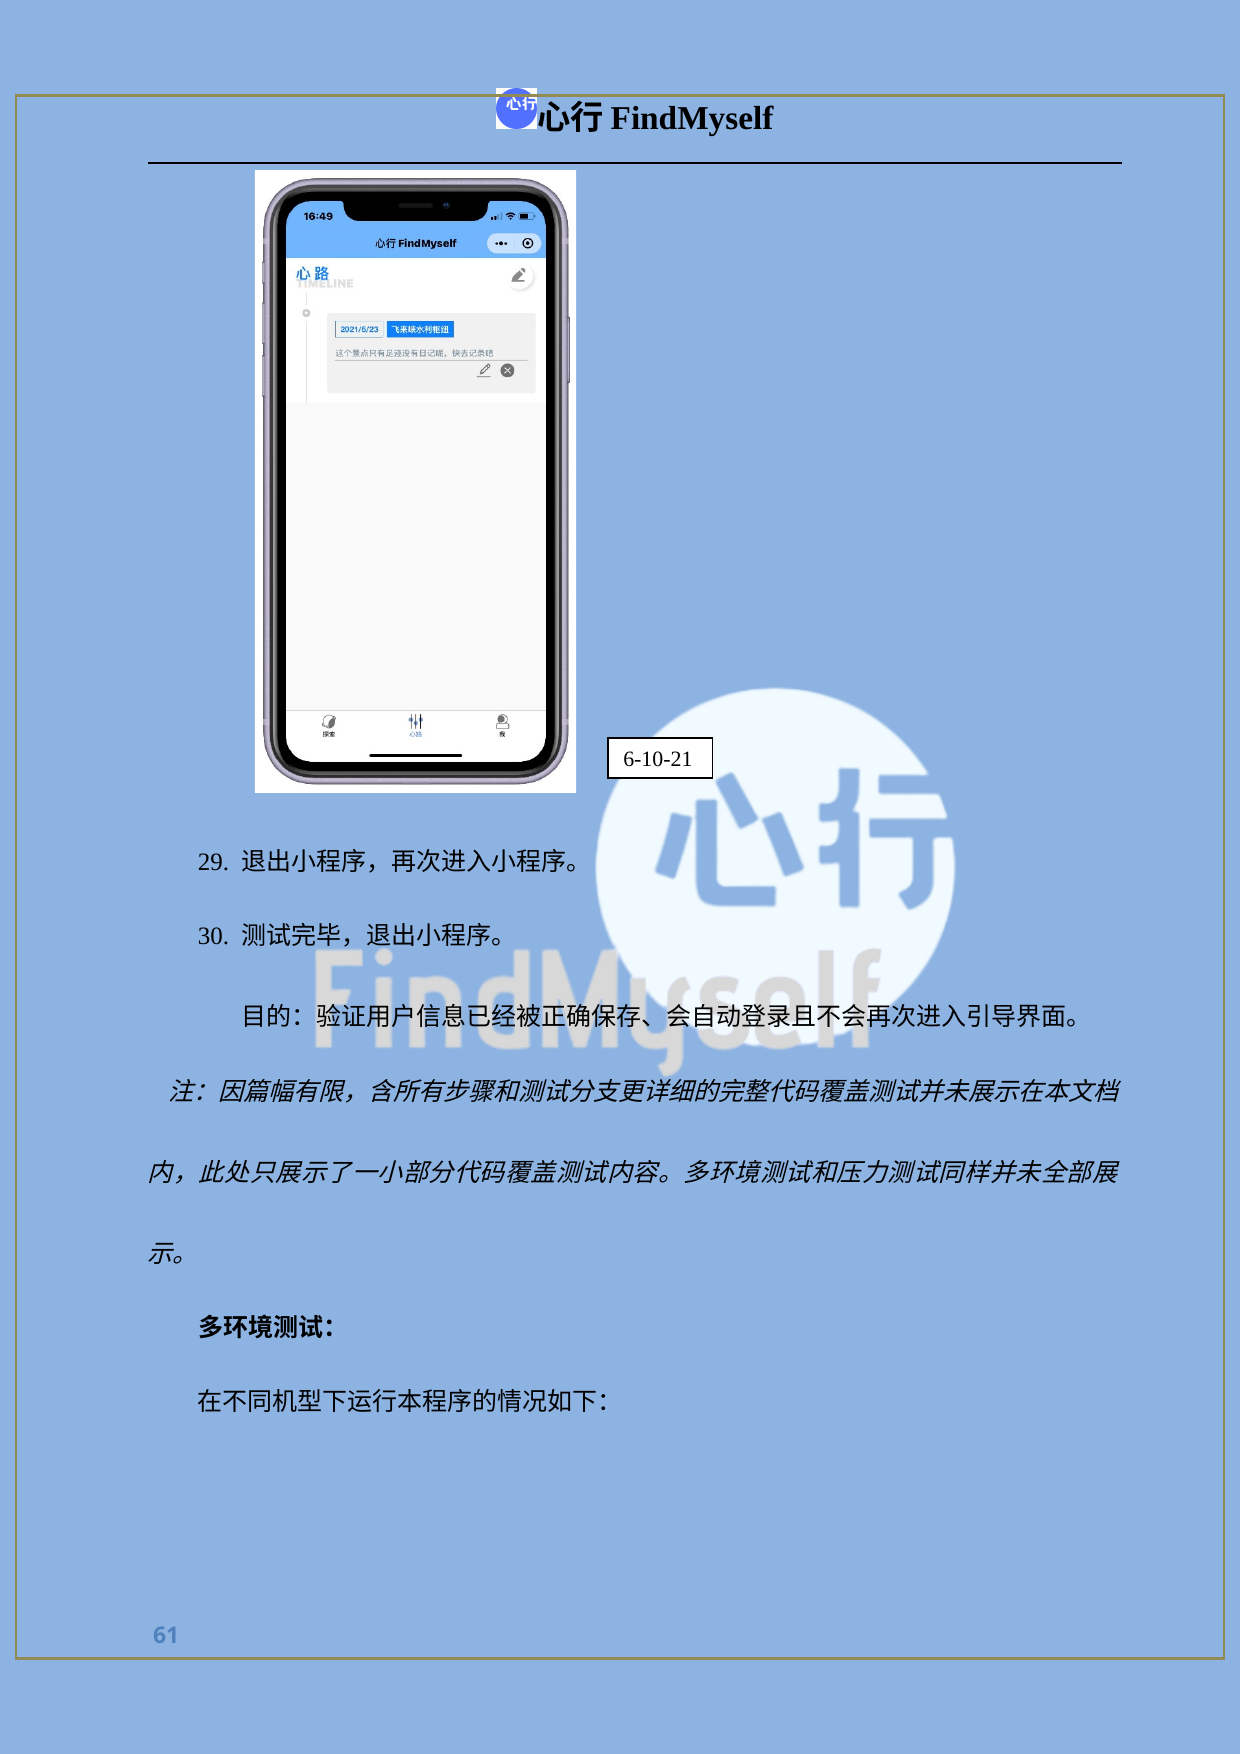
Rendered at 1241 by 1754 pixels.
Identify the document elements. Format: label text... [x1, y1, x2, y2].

text 注：因篇幅有限，含所有步骤和测试分支更详细的完整代码覆盖测试并未展示在本文档内，此处只展示了一小部分代码覆盖测试内容。多环境测试和压力测试同样并未全部展示。 [148, 1057, 1122, 1284]
text 多环境测试： [148, 1293, 1122, 1358]
list 退出小程序，再次进入小程序。 [198, 827, 1122, 892]
picture [496, 88, 537, 94]
text 在不同机型下运行本程序的情况如下： [148, 1367, 1122, 1432]
picture [254, 170, 577, 793]
list 测试完毕，退出小程序。 目的：验证用户信息已经被正确保存、会自动登录且不会再次进入引导界面。 [198, 901, 1122, 1047]
picture [496, 97, 537, 129]
